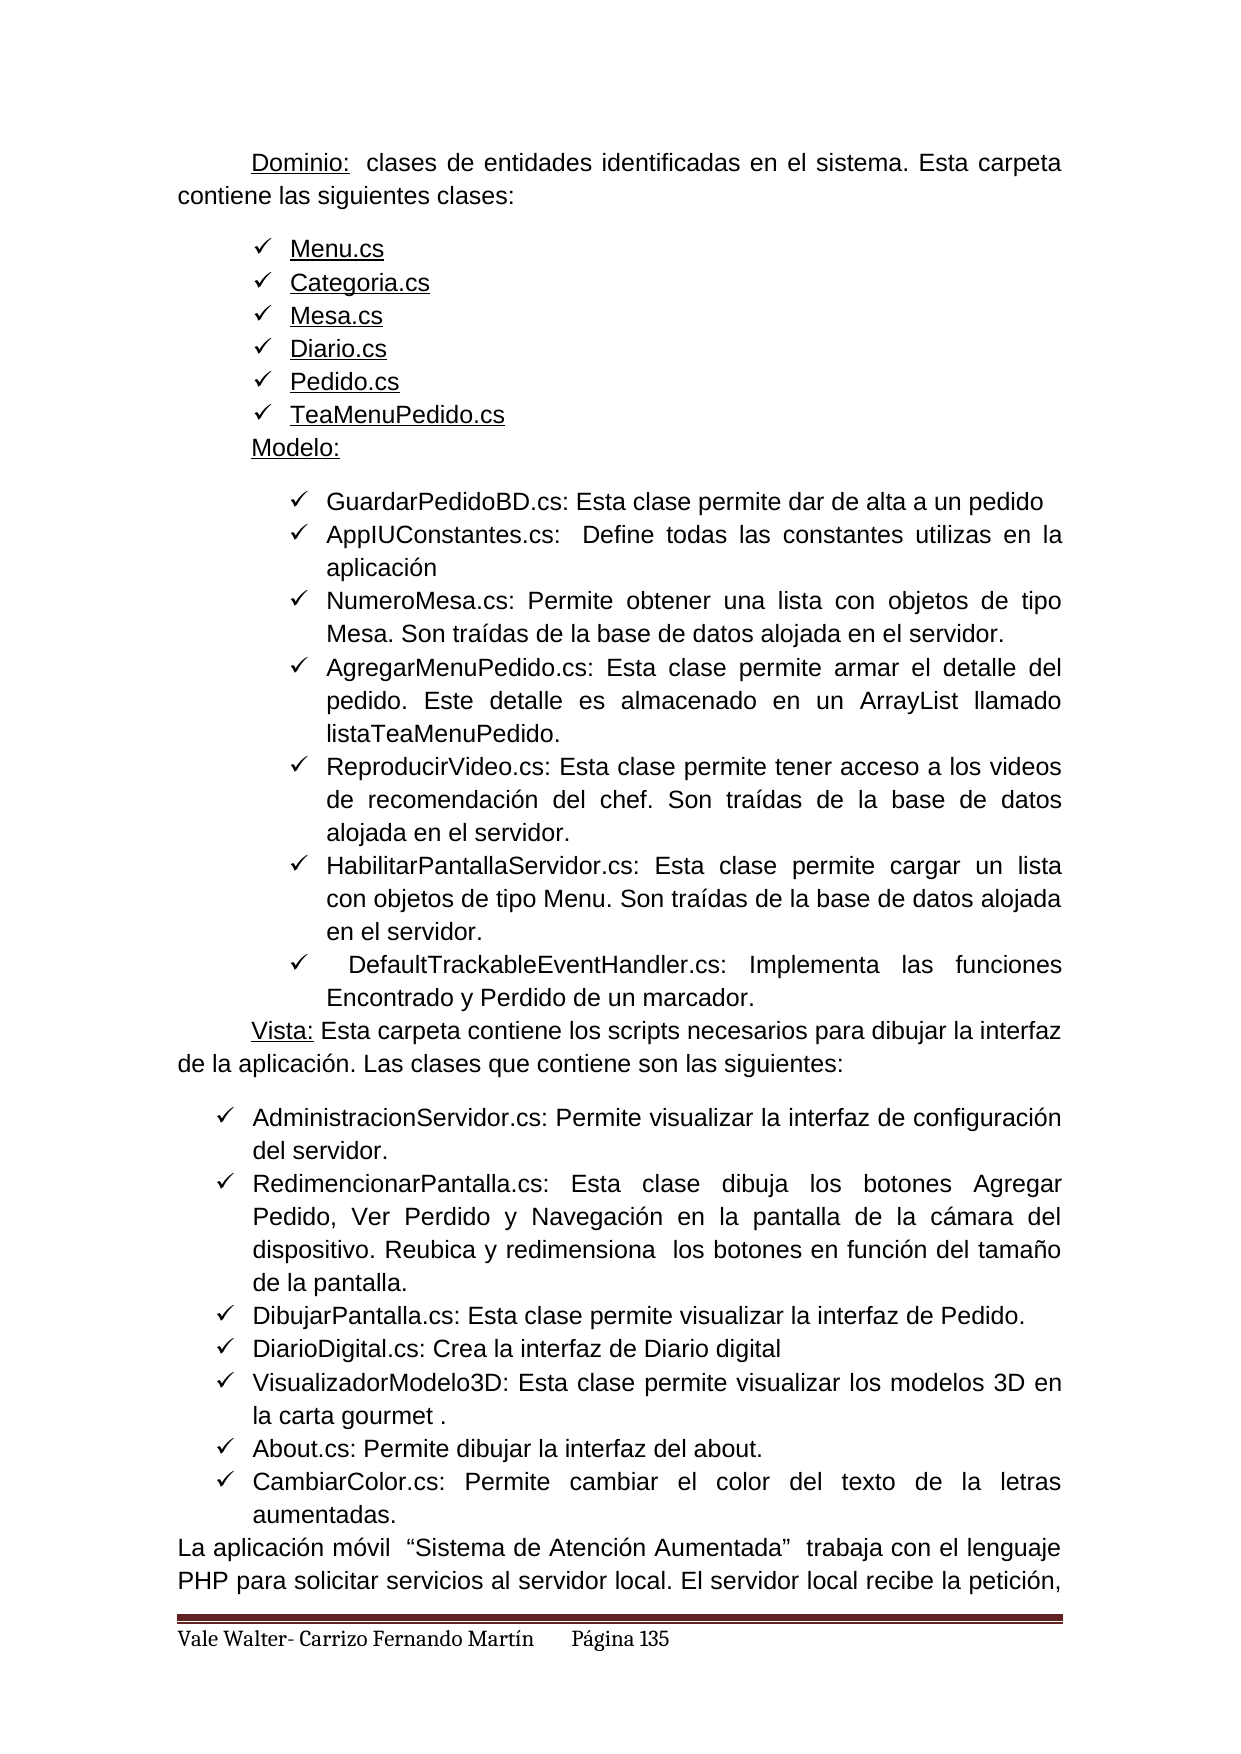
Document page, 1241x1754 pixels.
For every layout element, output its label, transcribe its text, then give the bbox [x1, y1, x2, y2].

list VisualizadorModelo3D: Esta clase permite visualizar los modelos 3D en la carta gourmet . [215, 1368, 1063, 1429]
list GuardarPedidoBD.cs: Esta clase permite dar de alta a un pedido [288, 487, 1063, 516]
list AdministracionServidor.cs: Permite visualizar la interfaz de configuración del servidor. [215, 1103, 1063, 1165]
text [177, 1533, 1063, 1595]
list NumeroMesa.cs: Permite obtener una lista con objetos de tipo Mesa. Son traídas de la base de datos alojada en el servidor. [288, 586, 1063, 648]
list DibujarPantalla.cs: Esta clase permite visualizar la interfaz de Pedido. [215, 1301, 1063, 1330]
list About.cs: Permite dibujar la interfaz del about. [215, 1434, 1063, 1463]
list Pedido.cs [252, 367, 1063, 396]
list HabilitarPantallaServidor.cs: Esta clase permite cargar un lista con objetos de tipo Menu. Son traídas de la base de datos alojada en el servidor. [288, 851, 1063, 946]
text Dominio: clases de entidades identificadas en el sistema. Esta carpeta contiene las siguientes clases: [177, 148, 1063, 209]
list RedimencionarPantalla.cs: Esta clase dibuja los botones Agregar Pedido, Ver Perdido y Navegación en la pantalla de la cámara del dispositivo. Reubica y redimensiona los botones en función del tamaño de la pantalla. [215, 1169, 1063, 1297]
list Menu.cs [252, 234, 1063, 263]
list ReproducirVideo.cs: Esta clase permite tener acceso a los videos de recomendación del chef. Son traídas de la base de datos alojada en el servidor. [288, 752, 1063, 847]
list DiarioDigital.cs: Crea la interfaz de Diario digital [215, 1334, 1063, 1363]
list DefaultTrackableEventHandler.cs: Implementa las funciones Encontrado y Perdido de un marcador. [288, 950, 1063, 1012]
list Categoria.cs [252, 268, 1063, 296]
list CambiarColor.cs: Permite cambiar el color del texto de la letras aumentadas. [215, 1467, 1063, 1529]
list Diario.cs [252, 334, 1063, 363]
list AgregarMenuPedido.cs: Esta clase permite armar el detalle del pedido. Este detalle es almacenado en un ArrayList llamado listaTeaMenuPedido. [288, 652, 1063, 747]
list TeaMenuPedido.cs [252, 400, 1063, 429]
text Modelo: [177, 433, 1063, 462]
list AppIUConstantes.cs: Define todas las constantes utilizas en la aplicación [288, 520, 1063, 582]
text Vista: Esta carpeta contiene los scripts necesarios para dibujar la interfaz de la aplicación. Las clases que contiene son las siguientes: [177, 1016, 1063, 1078]
list Mesa.cs [252, 301, 1063, 329]
